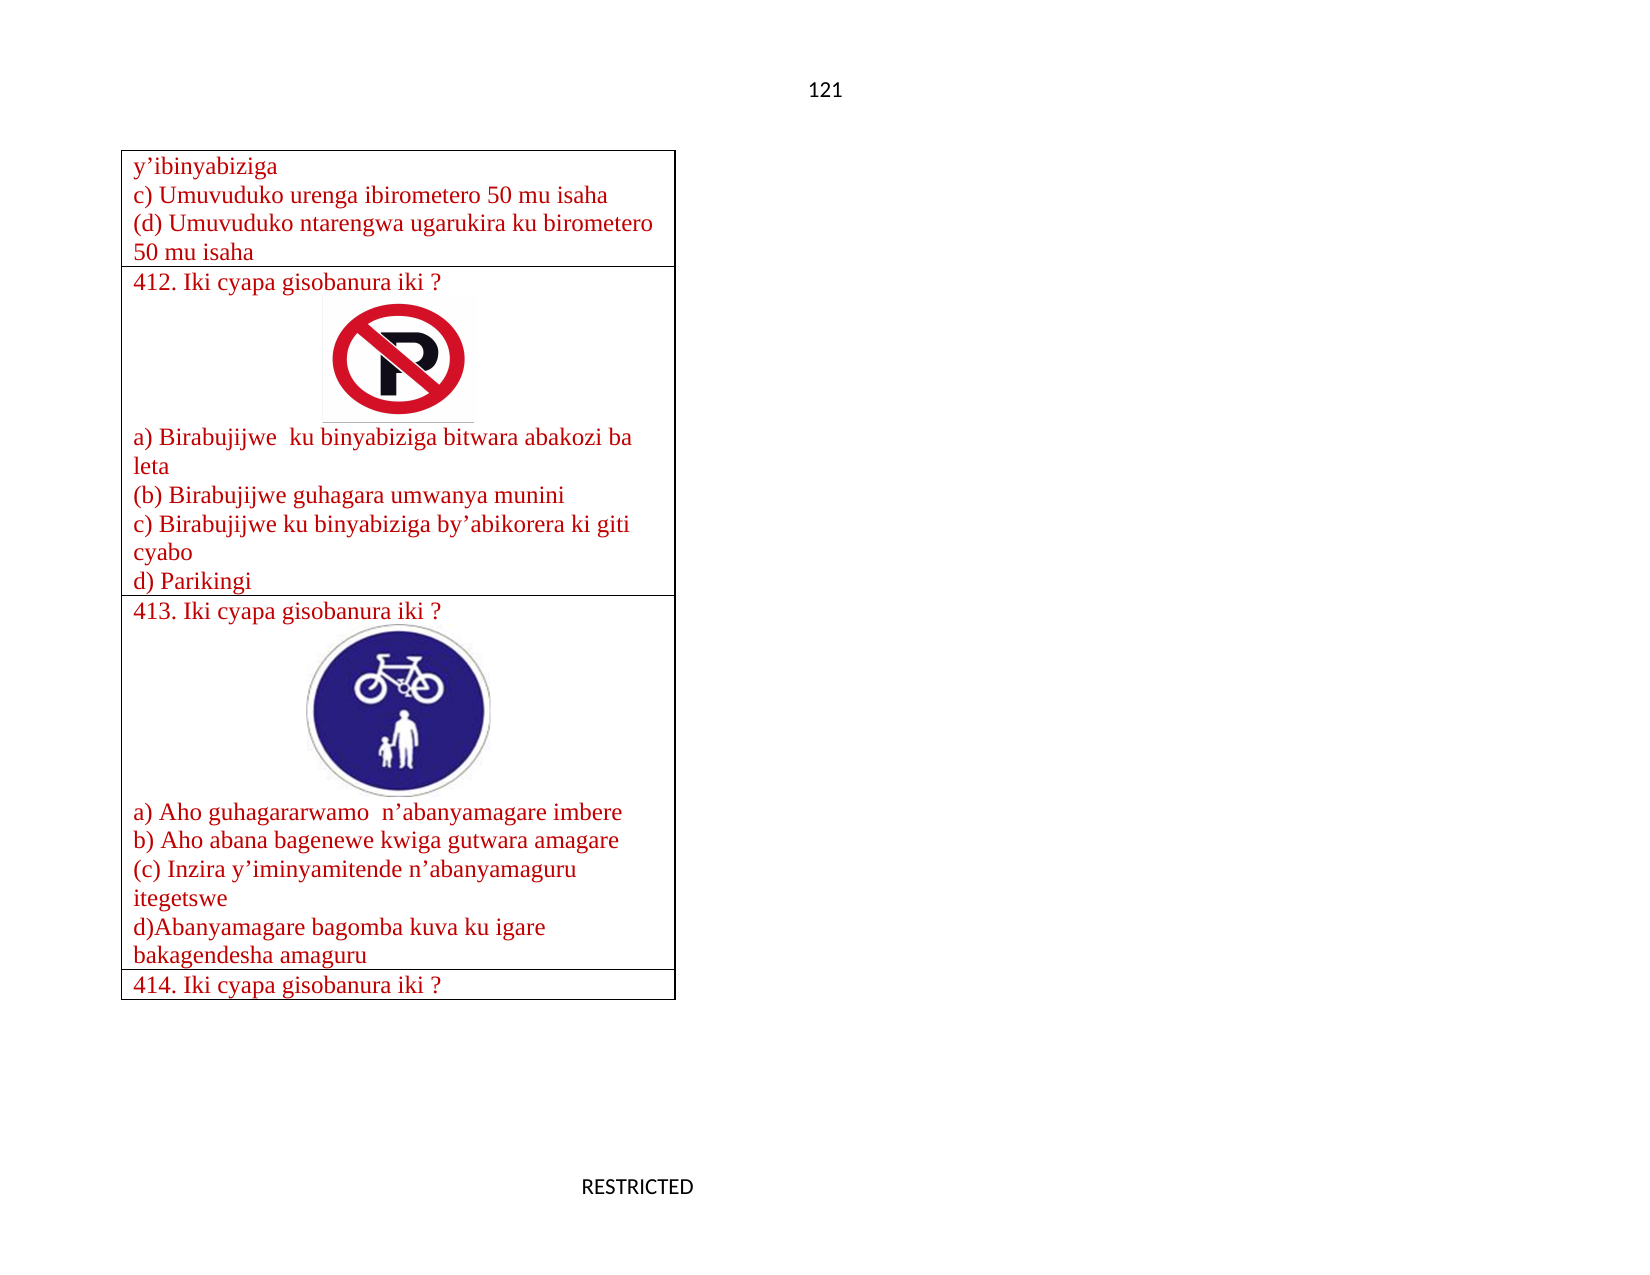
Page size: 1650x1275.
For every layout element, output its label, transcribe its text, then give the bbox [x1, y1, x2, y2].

table_cell 413. Iki cyapa gisobanura iki ? a) Aho guhagararwamo n’abanyamagare imbere b) Aho abana bagenewe kwiga gutwara amagare (c) Inzira y’iminyamitende n’abanyamaguru itegetswe d)Abanyamagare bagomba kuva ku igare bakagendesha amaguru [122, 596, 674, 969]
picture [322, 295, 475, 423]
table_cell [122, 151, 674, 266]
picture [306, 624, 491, 797]
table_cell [122, 970, 674, 999]
table_cell 412. Iki cyapa gisobanura iki ? a) Birabujijwe ku binyabiziga bitwara abakozi ba leta (b) Birabujijwe guhagara umwanya munini c) Birabujijwe ku binyabiziga by’abikorera ki giti cyabo d) Parikingi [122, 267, 674, 595]
